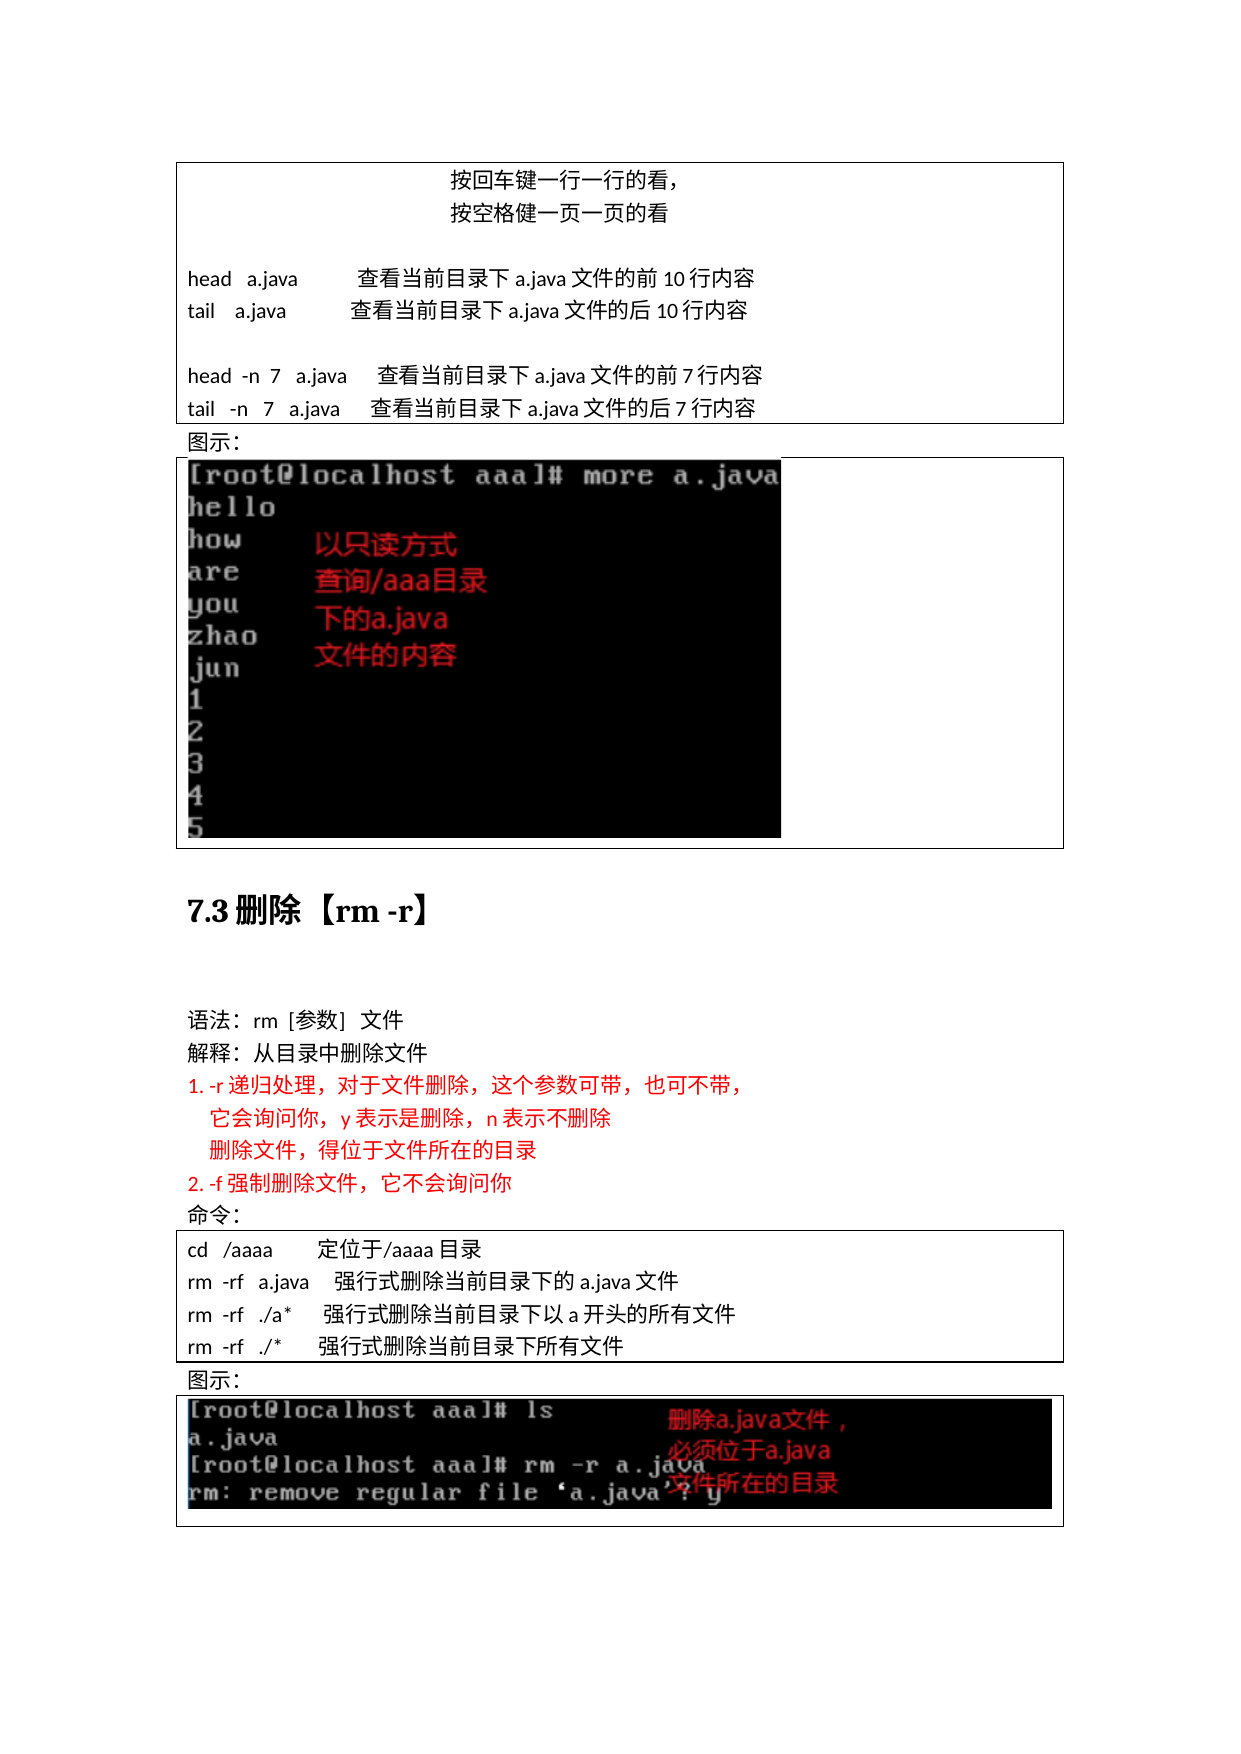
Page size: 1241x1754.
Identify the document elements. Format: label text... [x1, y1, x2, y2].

text 语法：rm [参数] 文件 [187, 1003, 1053, 1035]
text 图示： [187, 424, 1053, 457]
picture [187, 457, 782, 838]
list 命令： [187, 1198, 1053, 1230]
table_header cd /aaaa 定位于/aaaa目录 rm -rf a.java 强行式删除当前目录下的a.java文件 rm -rf ./a* 强行式删除当前目录下以a开头的所有文件 rm -rf ./* 强行式删除当前目录下所有文件 [177, 1231, 1063, 1361]
list -f 强制删除文件，它不会询问你 [187, 1165, 1053, 1198]
table_header [177, 1396, 1063, 1526]
list 删除文件，得位于文件所在的目录 [187, 1133, 1053, 1165]
list 它会询问你，y表示是删除，n表示不删除 [187, 1100, 1053, 1133]
list 图示： [187, 1363, 1053, 1395]
text 解释：从目录中删除文件 [187, 1035, 1053, 1068]
subtitle 7.3删除【rm -r】 [187, 876, 1053, 941]
picture [187, 1396, 1052, 1509]
list -r 递归处理，对于文件删除，这个参数可带，也可不带， [187, 1068, 1053, 1100]
table_header [177, 458, 1063, 848]
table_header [177, 163, 1063, 423]
